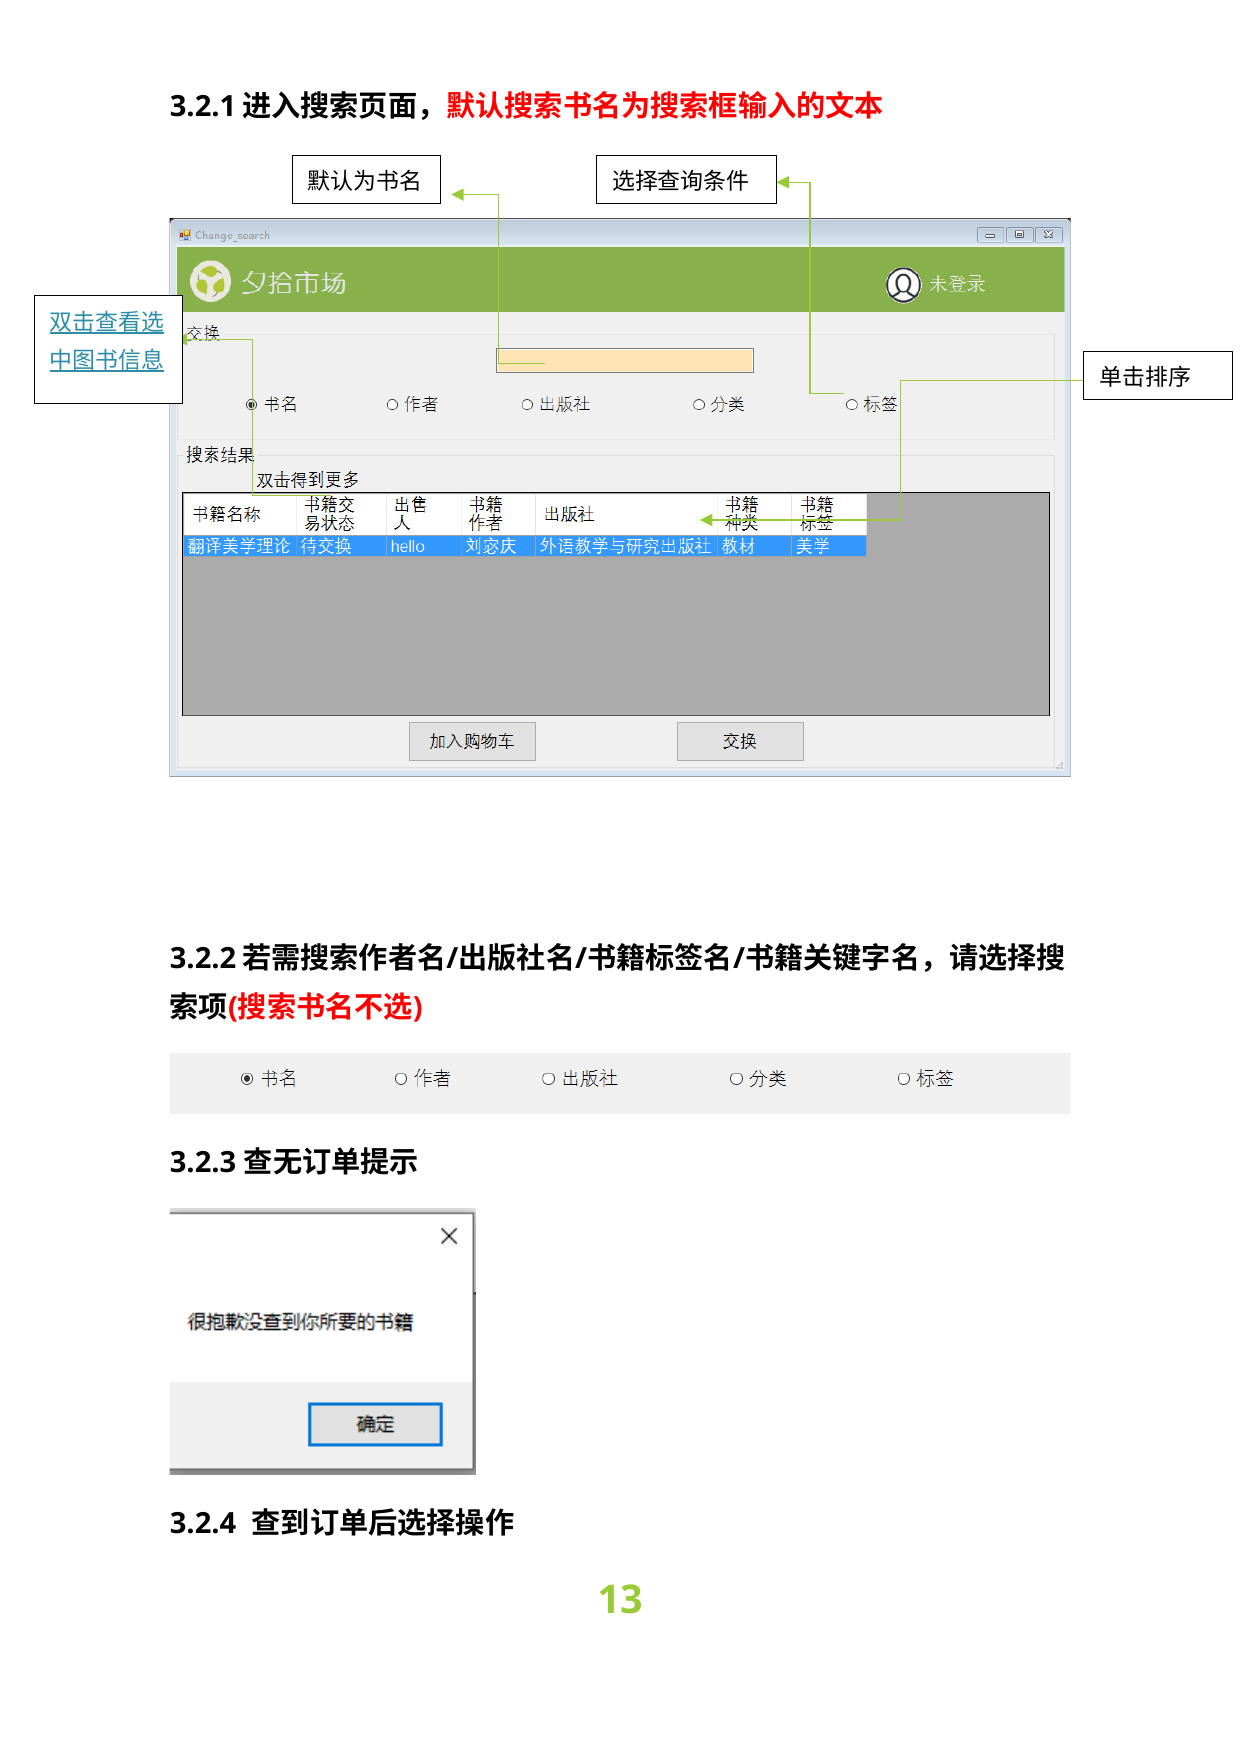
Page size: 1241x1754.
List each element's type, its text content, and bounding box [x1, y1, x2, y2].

text 3.2.1进入搜索页面，默认搜索书名为搜索框输入的文本 [169, 83, 1071, 125]
text 3.2.2若需搜索作者名/出版社名/书籍标签名/书籍关键字名，请选择搜索项(搜索书名不选) [169, 935, 1071, 1026]
text 3.2.3 查无订单提示 [169, 1139, 1071, 1181]
text 3.2.4 查到订单后选择操作 [169, 1500, 1071, 1542]
